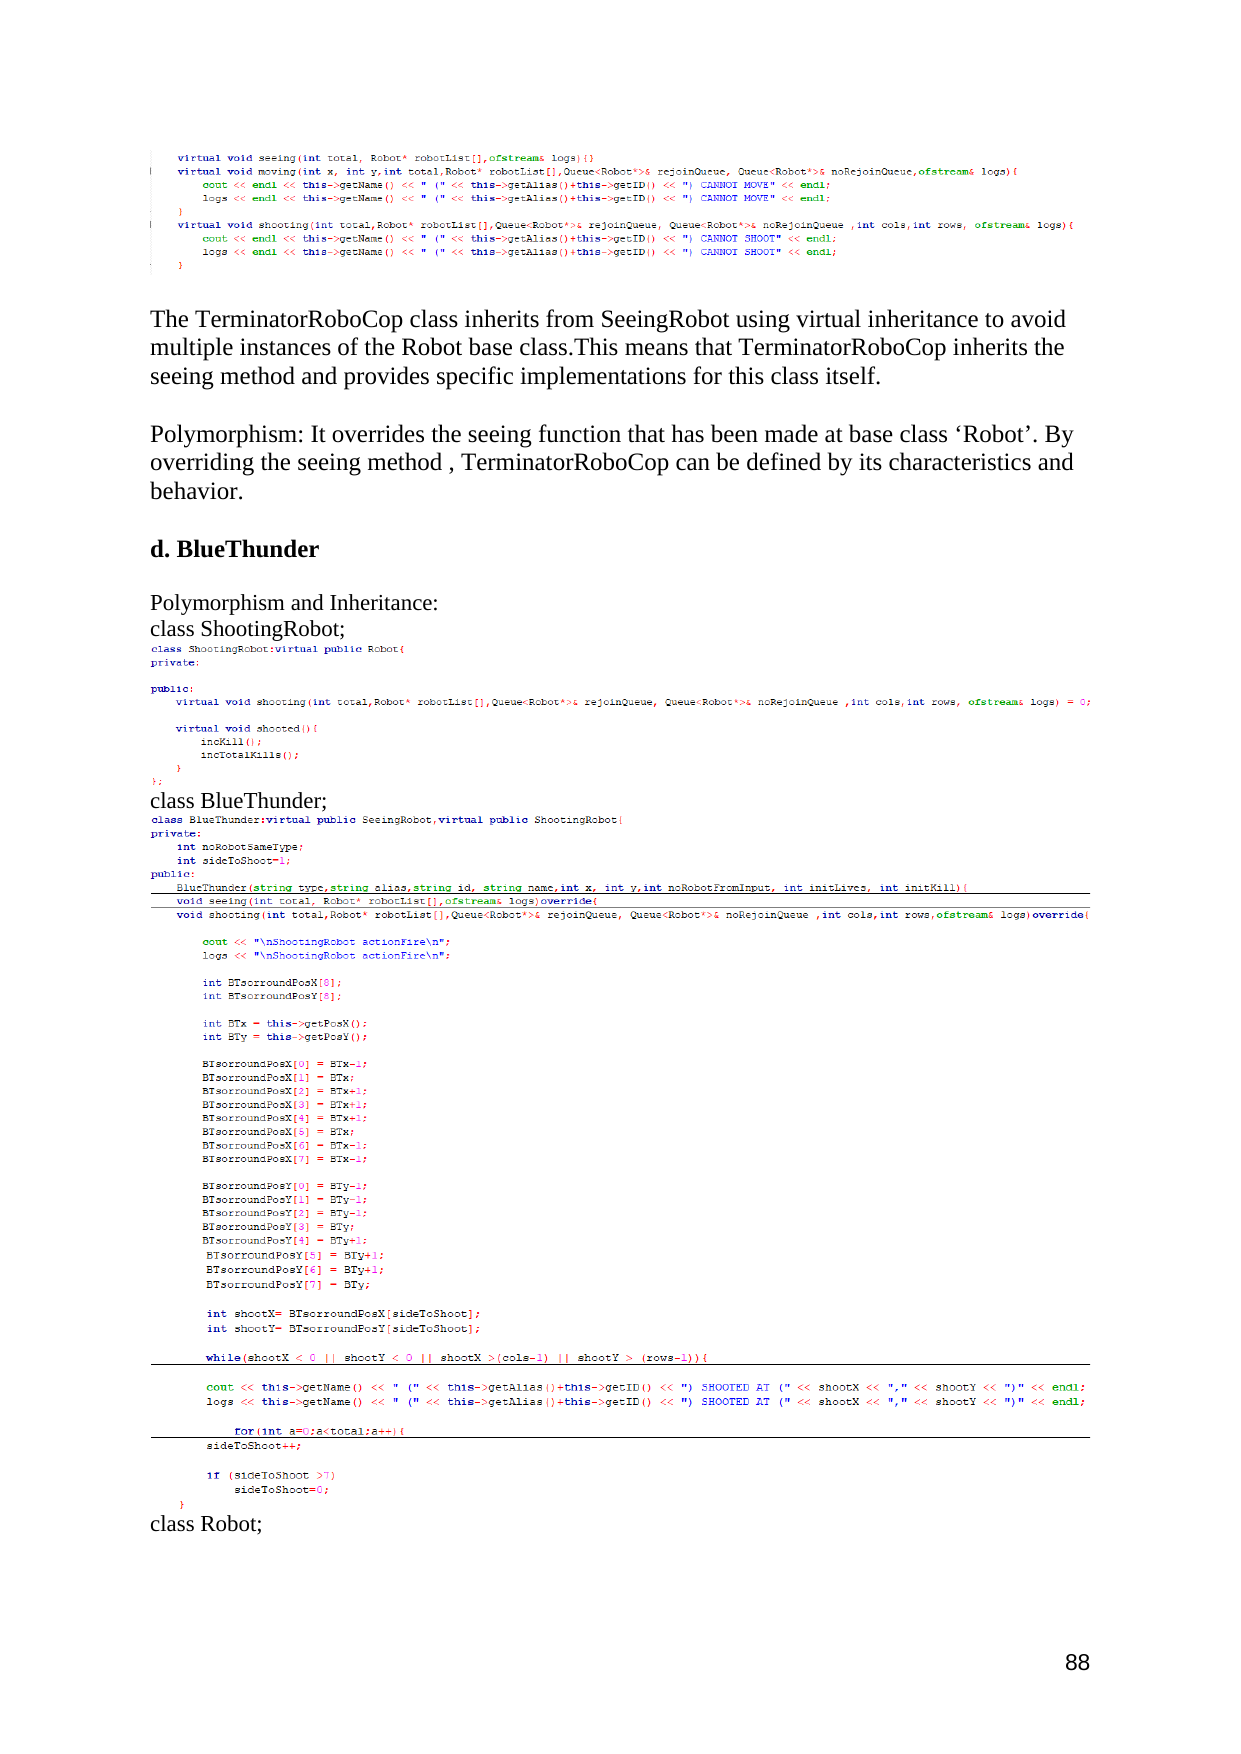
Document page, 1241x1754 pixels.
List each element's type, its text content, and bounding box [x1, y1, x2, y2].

text class Robot; [150, 1510, 1090, 1536]
picture [150, 150, 1091, 275]
text d. BlueThunder [150, 534, 1090, 562]
picture [150, 813, 1091, 1510]
text Polymorphism: It overrides the seeing function that has been made at base class ‘Robot’. By overriding the seeing method , TerminatorRoboCop can be defined by its characteristics and behavior. [150, 419, 1090, 505]
text class ShootingRobot; [150, 615, 1090, 641]
picture [150, 641, 1091, 788]
text Polymorphism and Inheritance: [150, 589, 1090, 615]
text class BlueThunder; [150, 788, 1090, 813]
text The TerminatorRoboCop class inherits from SeeingRobot using virtual inheritance to avoid multiple instances of the Robot base class.This means that TerminatorRoboCop inherits the seeing method and provides specific implementations for this class itself. [150, 304, 1090, 390]
